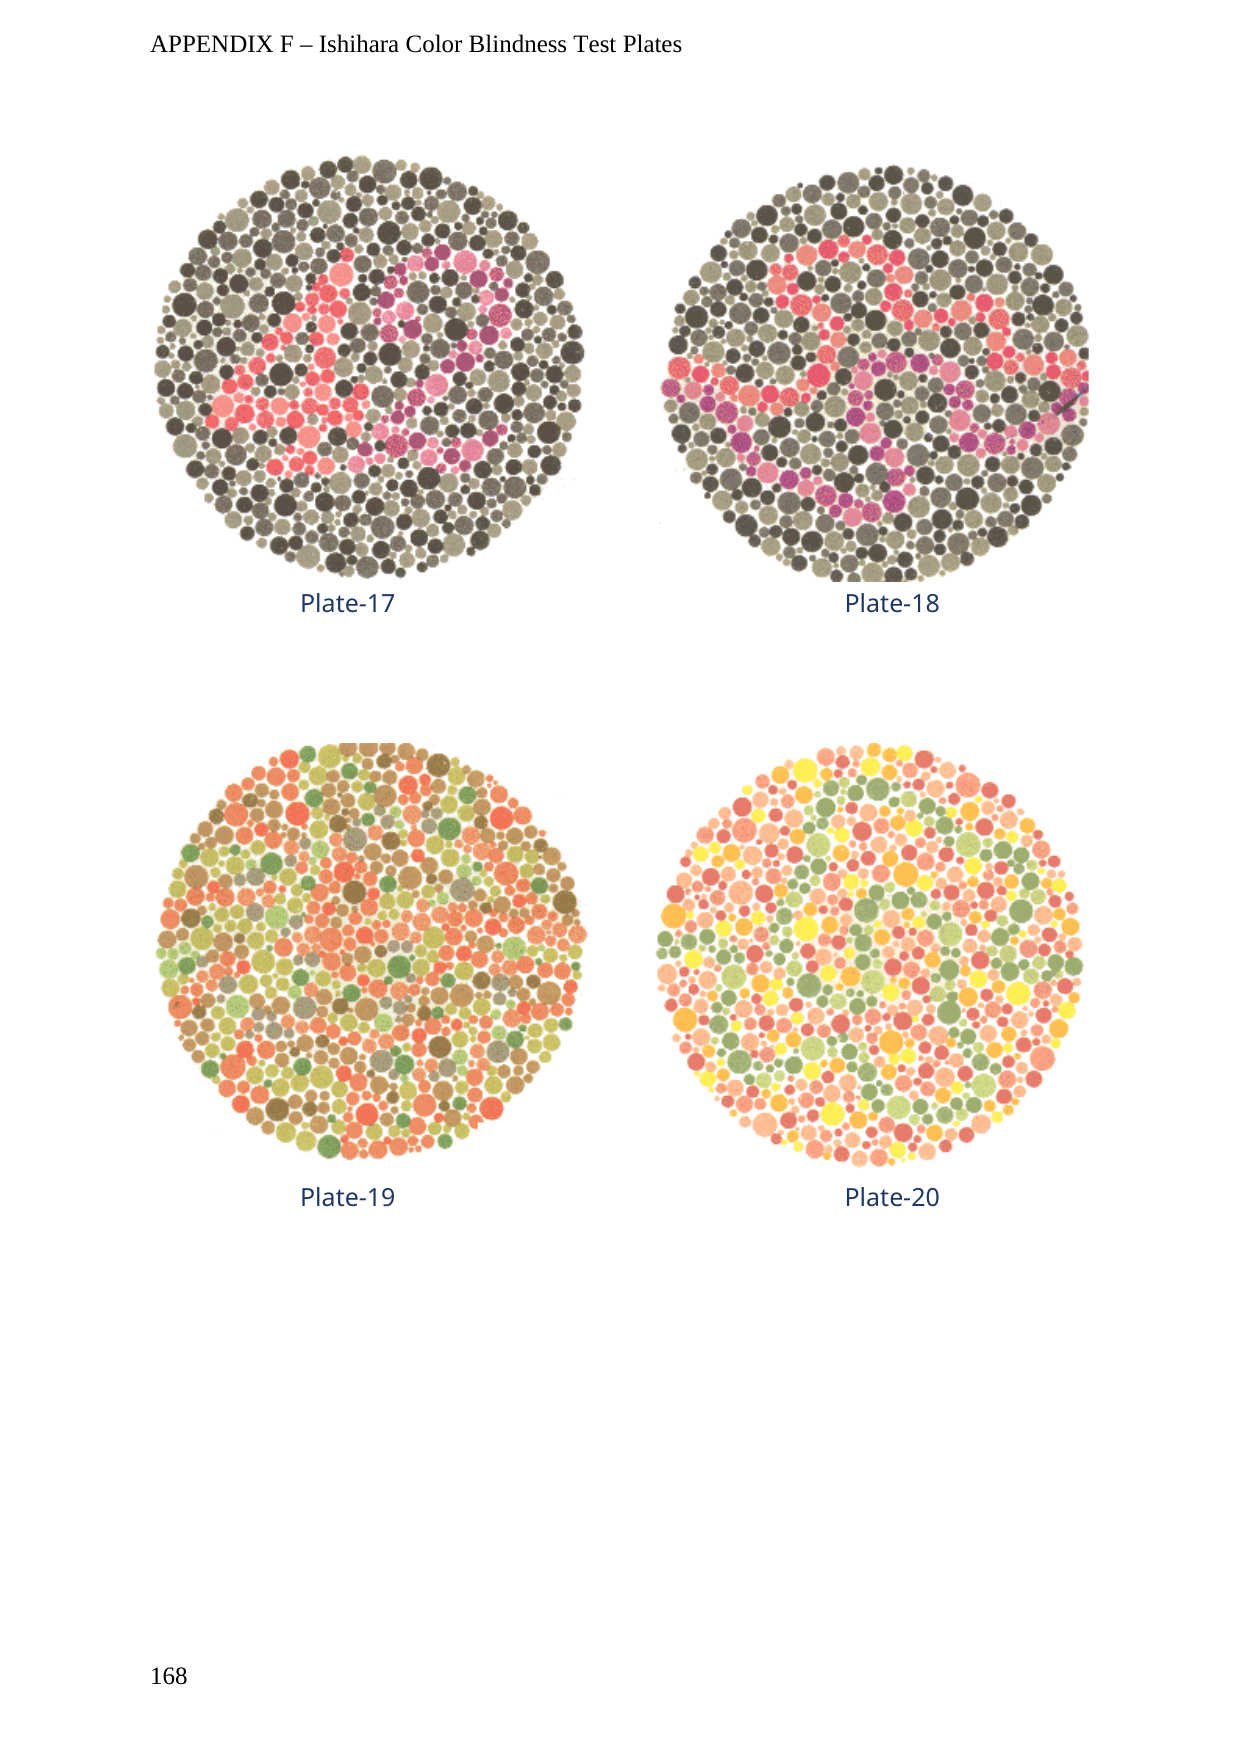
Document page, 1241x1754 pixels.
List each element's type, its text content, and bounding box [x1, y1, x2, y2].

picture [650, 743, 1089, 1176]
subtitle Plate-17 Plate-18 [225, 585, 1090, 619]
picture [650, 150, 1089, 582]
picture [150, 743, 589, 1176]
picture [150, 150, 589, 582]
subtitle Plate-19 Plate-20 [225, 1179, 1090, 1213]
